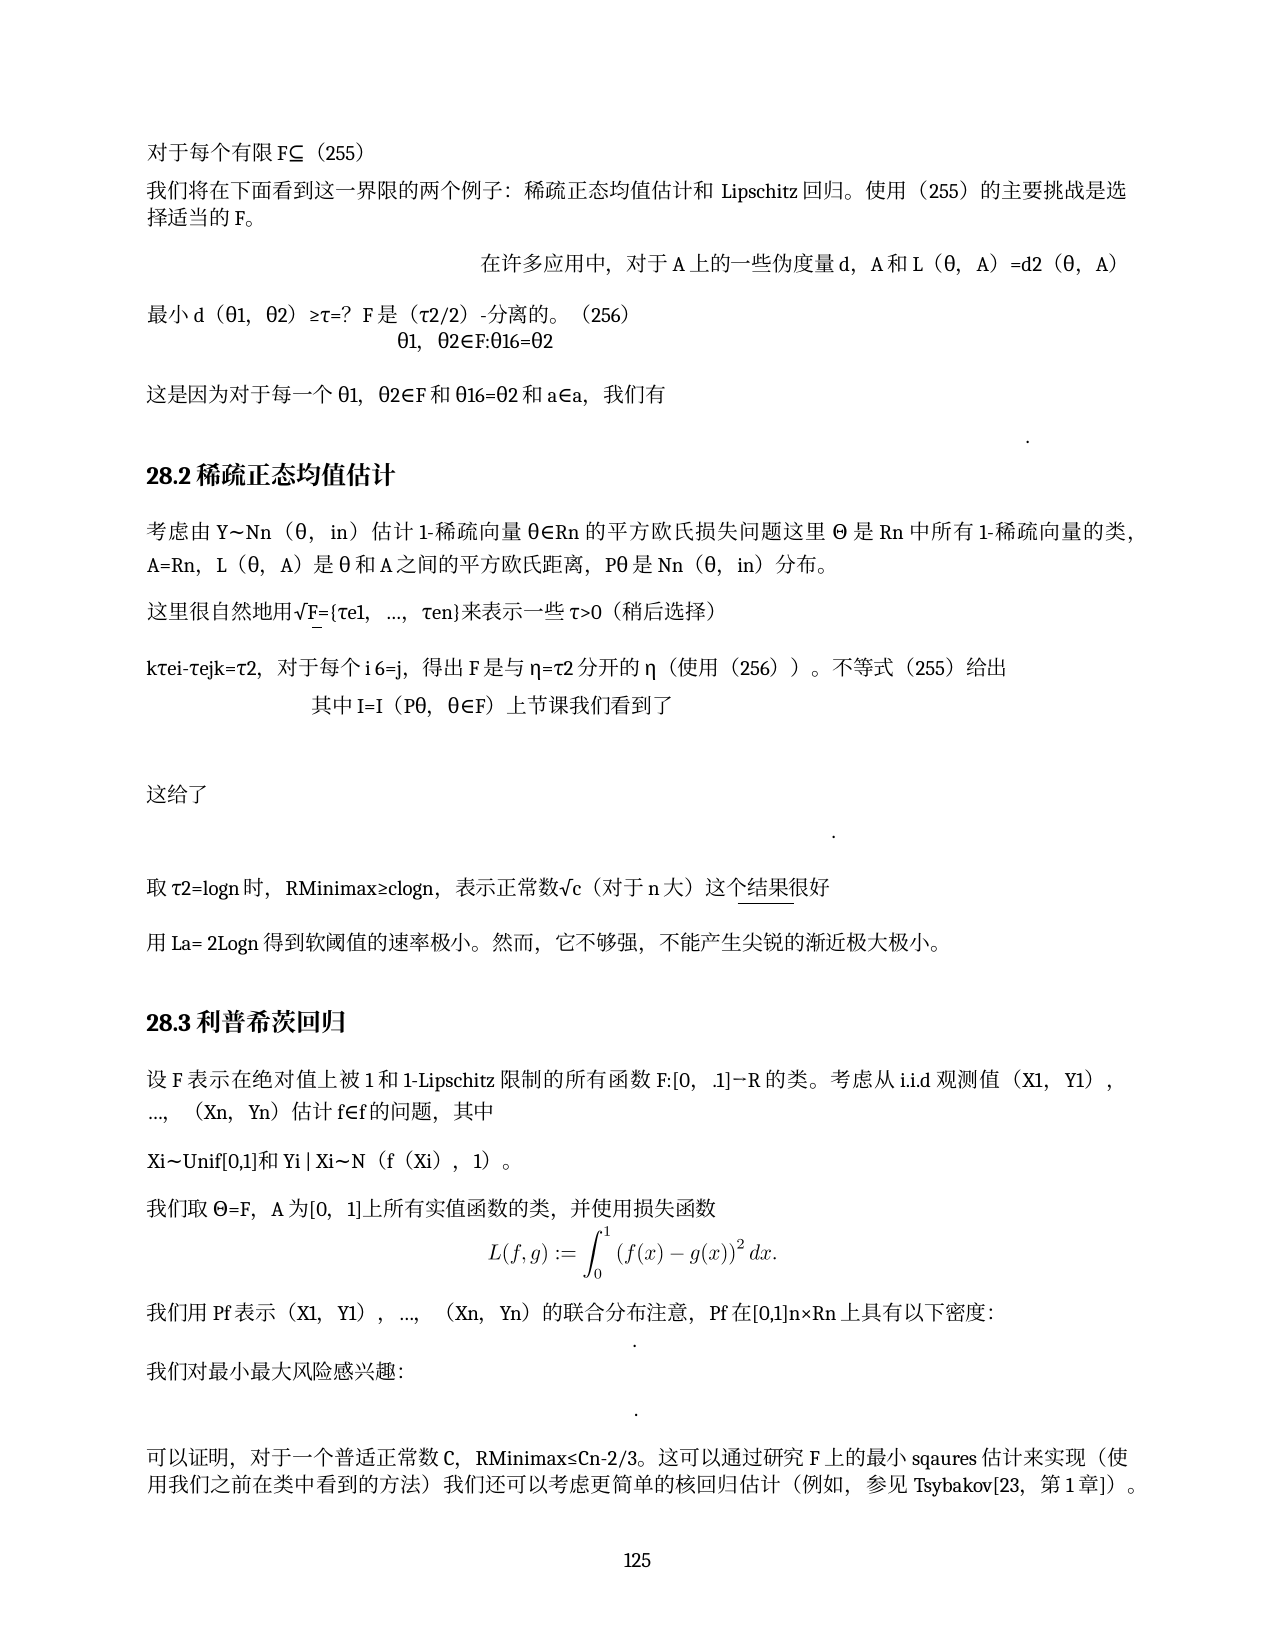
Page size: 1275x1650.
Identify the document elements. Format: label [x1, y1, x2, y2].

picture [487, 1225, 776, 1279]
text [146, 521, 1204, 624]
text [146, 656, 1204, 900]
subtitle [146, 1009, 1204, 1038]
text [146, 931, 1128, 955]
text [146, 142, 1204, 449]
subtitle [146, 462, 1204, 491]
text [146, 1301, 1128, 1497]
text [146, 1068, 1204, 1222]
